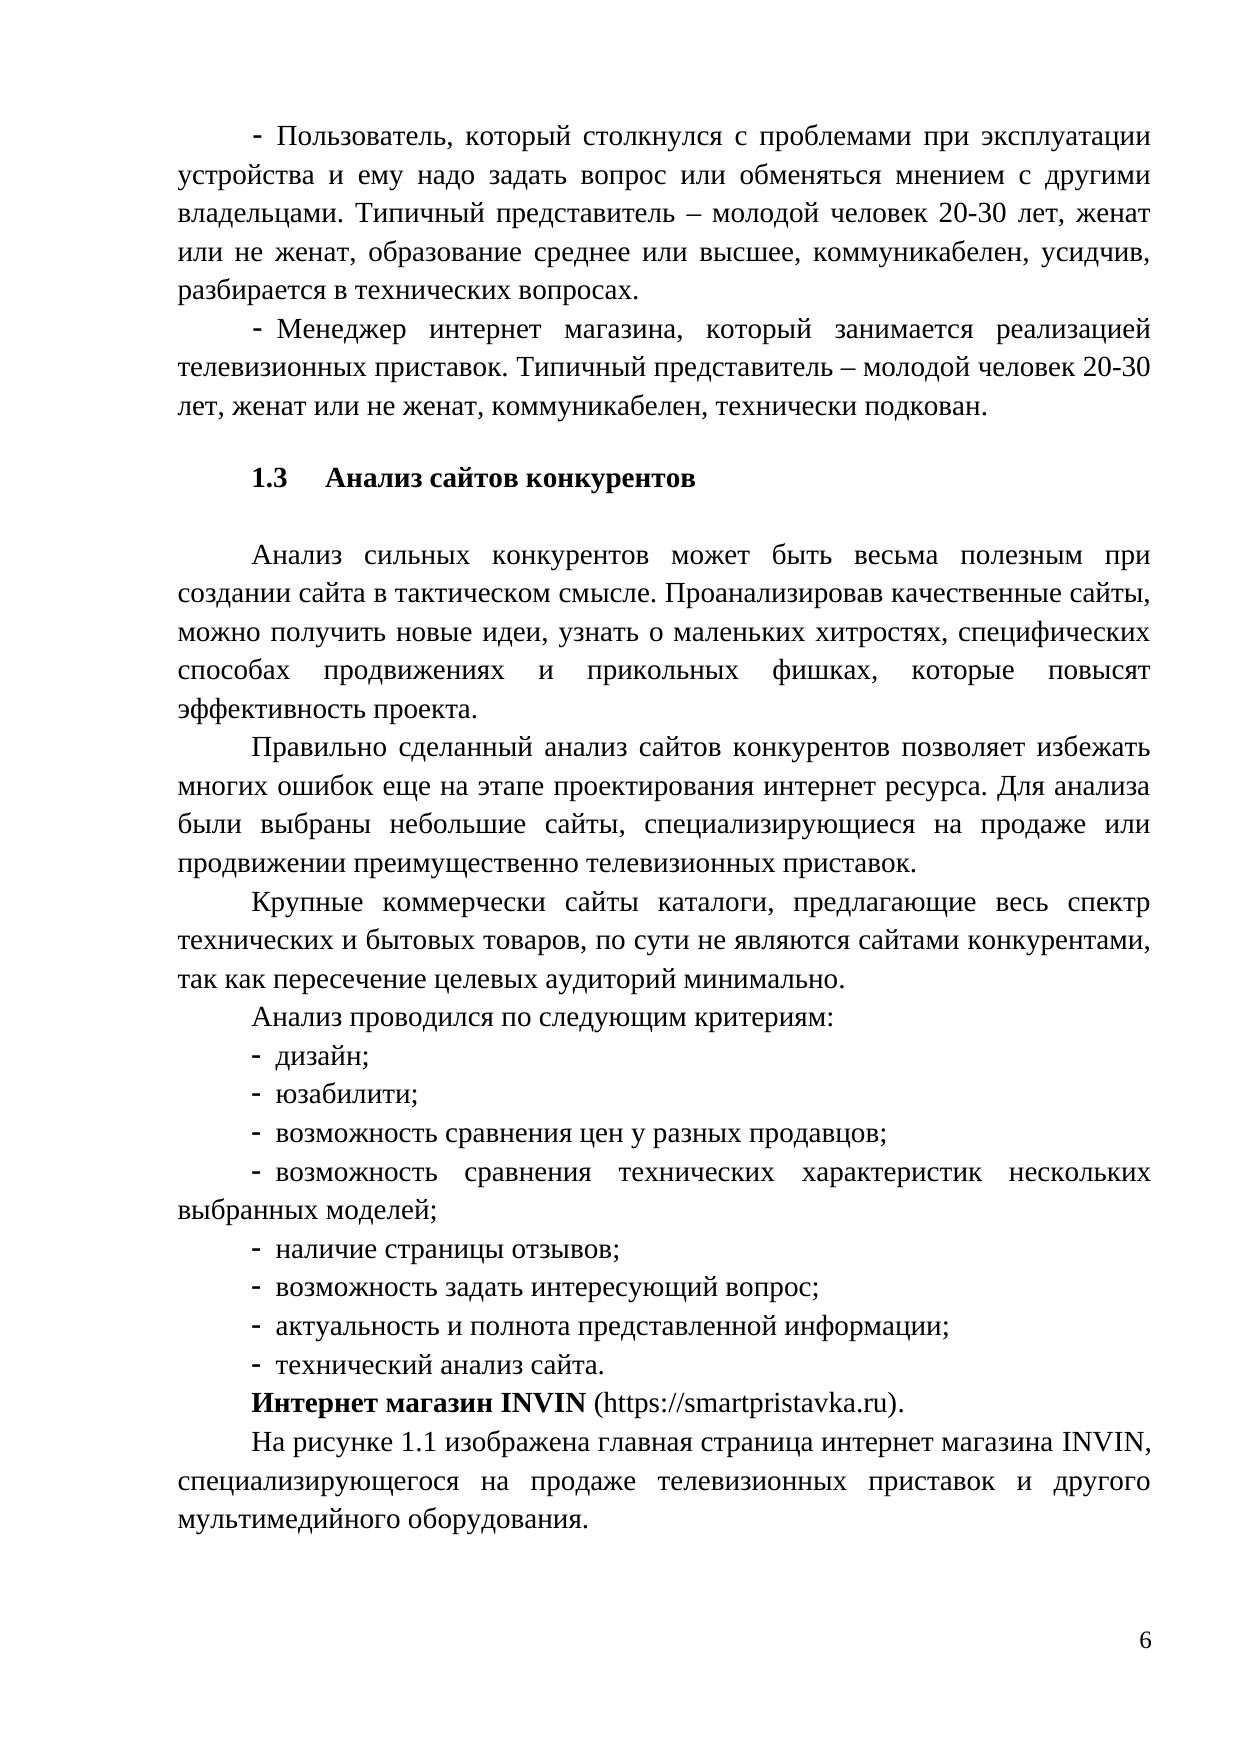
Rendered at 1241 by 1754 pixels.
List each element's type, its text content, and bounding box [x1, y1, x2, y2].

text Правильно сделанный анализ сайтов конкурентов позволяет избежать многих ошибок еще на этапе проектирования интернет ресурса. Для анализа были выбраны небольшие сайты, специализирующиеся на продаже или продвижении преимущественно телевизионных приставок. [177, 729, 1152, 879]
text Анализ проводился по следующим критериям: [177, 999, 1152, 1033]
list Менеджер интернет магазина, который занимается реализацией телевизионных приставок. Типичный представитель – молодой человек 20-30 лет, женат или не женат, коммуникабелен, технически подкован. [177, 311, 1152, 422]
text Крупные коммерчески сайты каталоги, предлагающие весь спектр технических и бытовых товаров, по сути не являются сайтами конкурентами, так как пересечение целевых аудиторий минимально. [177, 884, 1152, 994]
list наличие страницы отзывов; [177, 1231, 1152, 1264]
list Анализ сайтов конкурентов [177, 460, 1152, 493]
list актуальность и полнота представленной информации; [177, 1308, 1152, 1342]
list возможность сравнения технических характеристик нескольких выбранных моделей; [177, 1154, 1152, 1226]
text На рисунке 1.1 изображена главная страница интернет магазина INVIN, специализирующегося на продаже телевизионных приставок и другого мультимедийного оборудования. [177, 1424, 1152, 1535]
list Пользователь, который столкнулся с проблемами при эксплуатации устройства и ему надо задать вопрос или обменяться мнением с другими владельцами. Типичный представитель – молодой человек 20-30 лет, женат или не женат, образование среднее или высшее, коммуникабелен, усидчив, разбирается в технических вопросах. [177, 118, 1152, 306]
list возможность сравнения цен у разных продавцов; [177, 1115, 1152, 1149]
list Интернет магазин INVIN (https://smartpristavka.ru). [251, 1386, 1152, 1419]
list дизайн; [177, 1038, 1152, 1071]
list технический анализ сайта. [177, 1347, 1152, 1381]
list возможность задать интересующий вопрос; [177, 1269, 1152, 1303]
list юзабилити; [177, 1076, 1152, 1110]
text Анализ сильных конкурентов может быть весьма полезным при создании сайта в тактическом смысле. Проанализировав качественные сайты, можно получить новые идеи, узнать о маленьких хитростях, специфических способах продвижениях и прикольных фишках, которые повысят эффективность проекта. [177, 537, 1152, 724]
